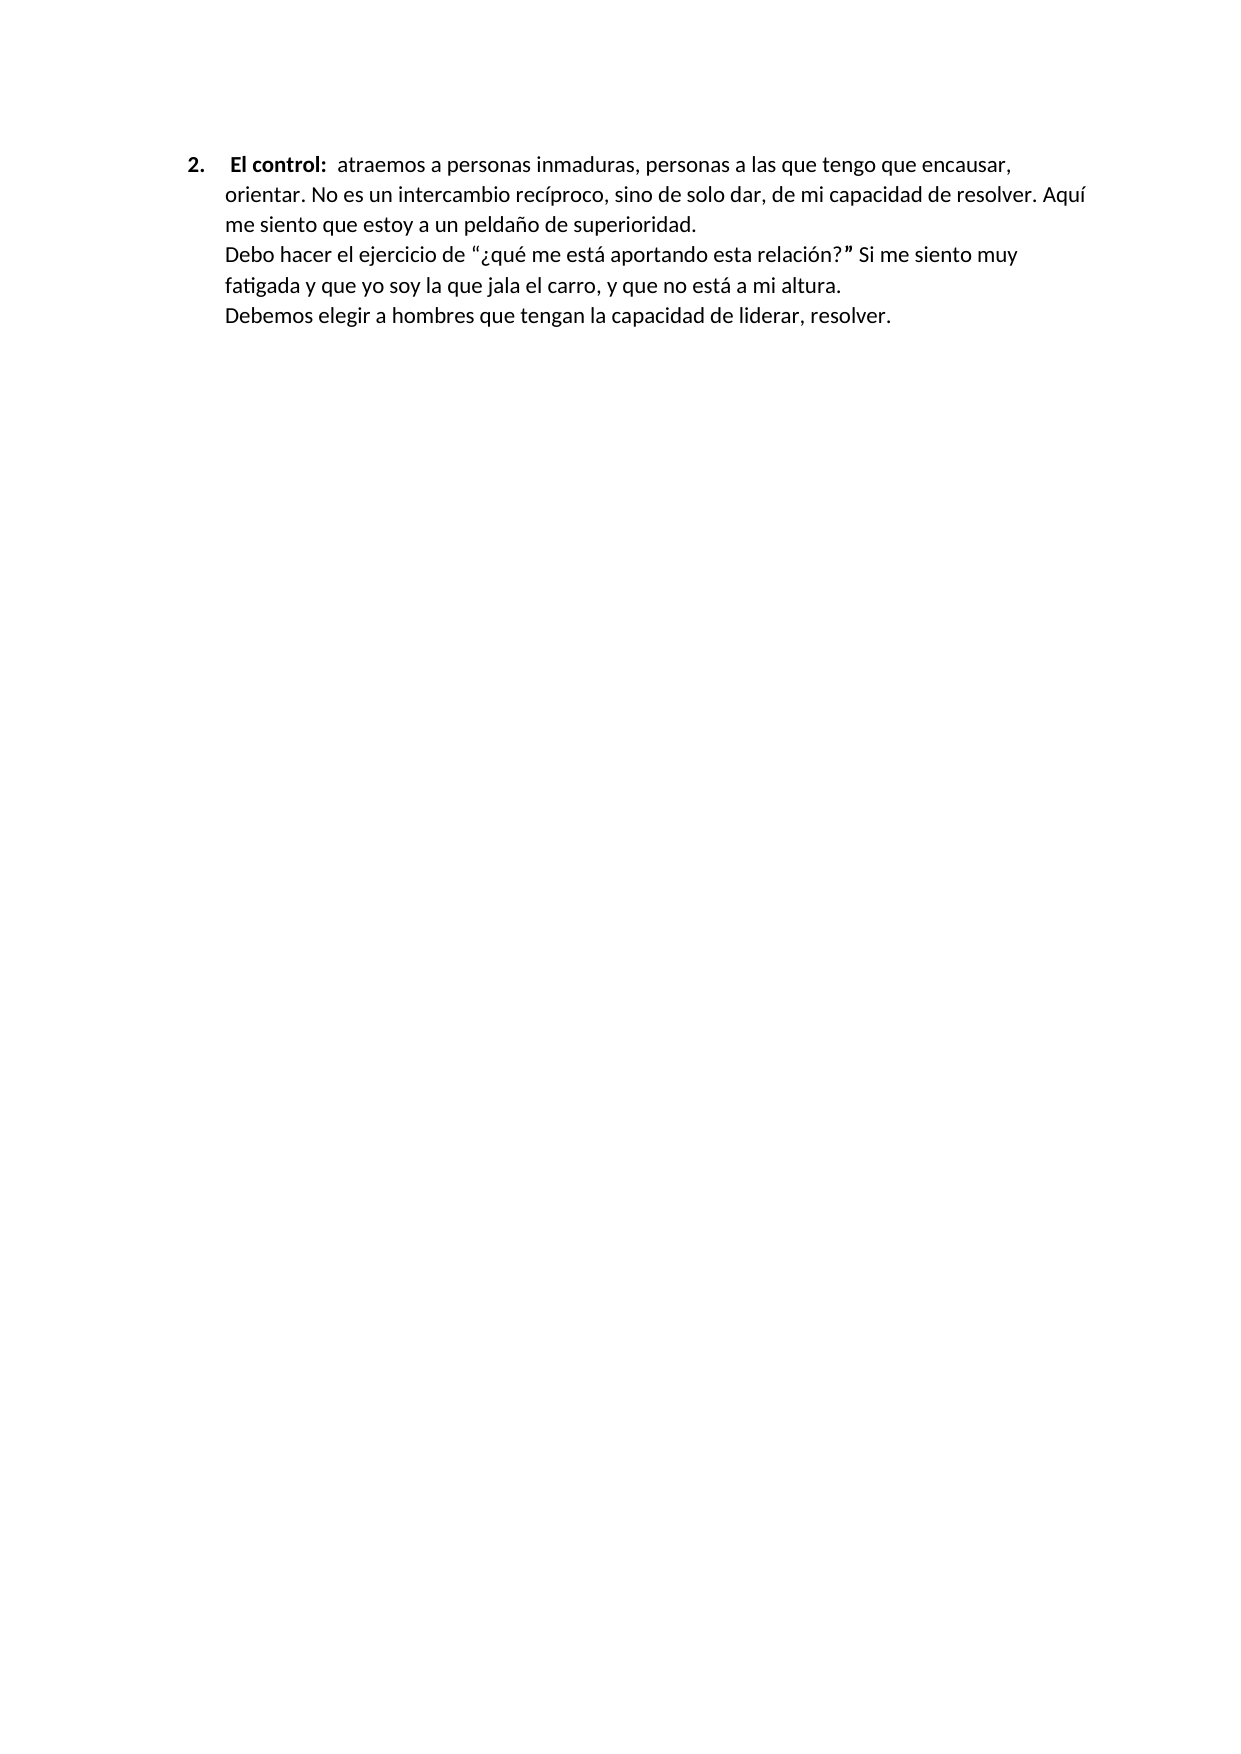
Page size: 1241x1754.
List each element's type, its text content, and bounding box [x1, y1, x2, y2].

list Debemos elegir a hombres que tengan la capacidad de liderar, resolver. [225, 301, 1090, 329]
list El control: atraemos a personas inmaduras, personas a las que tengo que encausar, orientar. No es un intercambio recíproco, sino de solo dar, de mi capacidad de resolver. Aquí me siento que estoy a un peldaño de superioridad. [187, 150, 1090, 238]
list Debo hacer el ejercicio de “¿qué me está aportando esta relación?” Si me siento muy fatigada y que yo soy la que jala el carro, y que no está a mi altura. [225, 241, 1090, 299]
